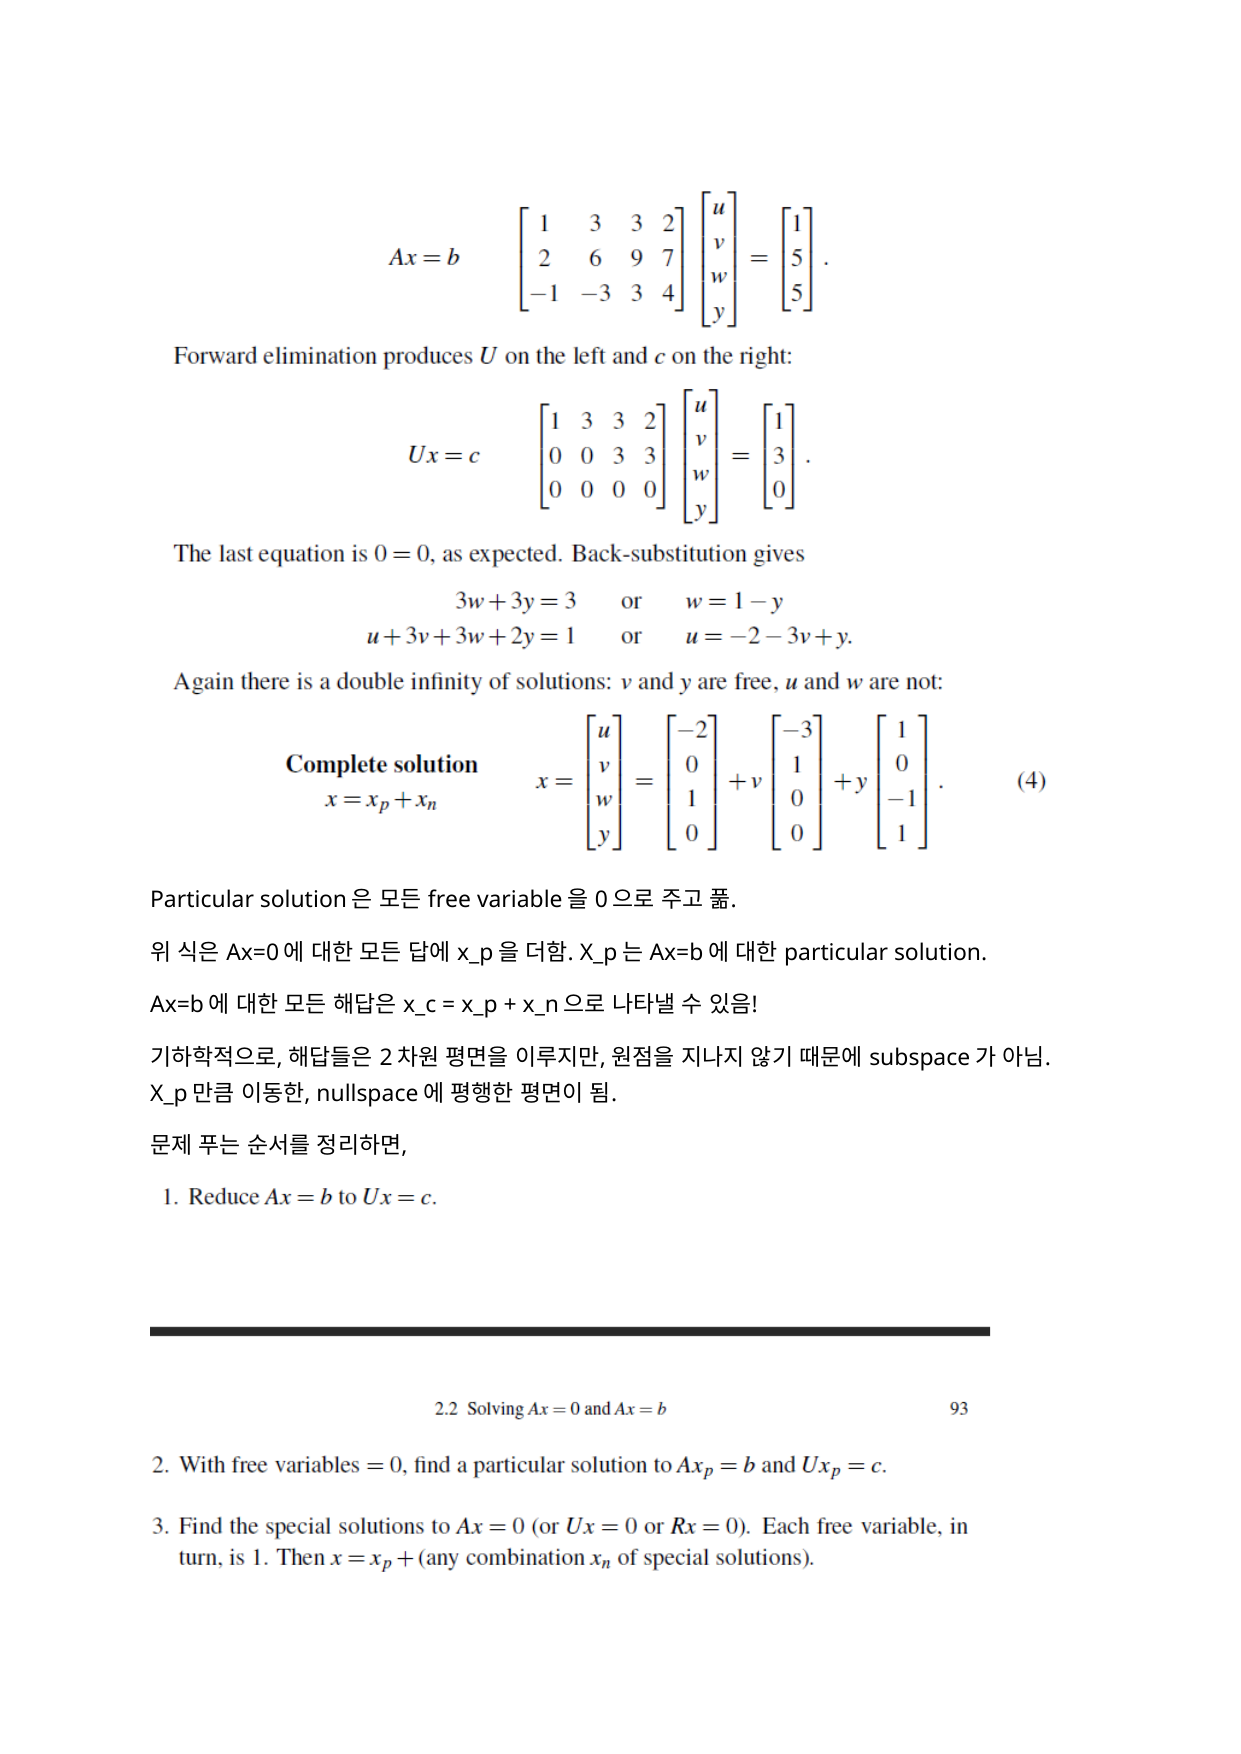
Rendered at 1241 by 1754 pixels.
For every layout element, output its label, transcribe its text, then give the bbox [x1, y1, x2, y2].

text Particular solution은 모든 free variable을 0으로 주고 풂. [150, 881, 1090, 914]
text 위 식은 Ax=0에 대한 모든 답에 x_p을 더함. X_p는 Ax=b에 대한 particular solution. [150, 934, 1090, 967]
text Ax=b에 대한 모든 해답은 x_c = x_p + x_n으로 나타낼 수 있음! [150, 986, 1090, 1019]
text 기하학적으로, 해답들은 2차원 평면을 이루지만, 원점을 지나지 않기 때문에 subspace가 아님. X_p만큼 이동한, nullspace에 평행한 평면이 됨. [150, 1039, 1090, 1108]
picture [150, 1180, 991, 1580]
text 문제 푸는 순서를 정리하면, [150, 1127, 1090, 1161]
picture [150, 177, 1091, 863]
